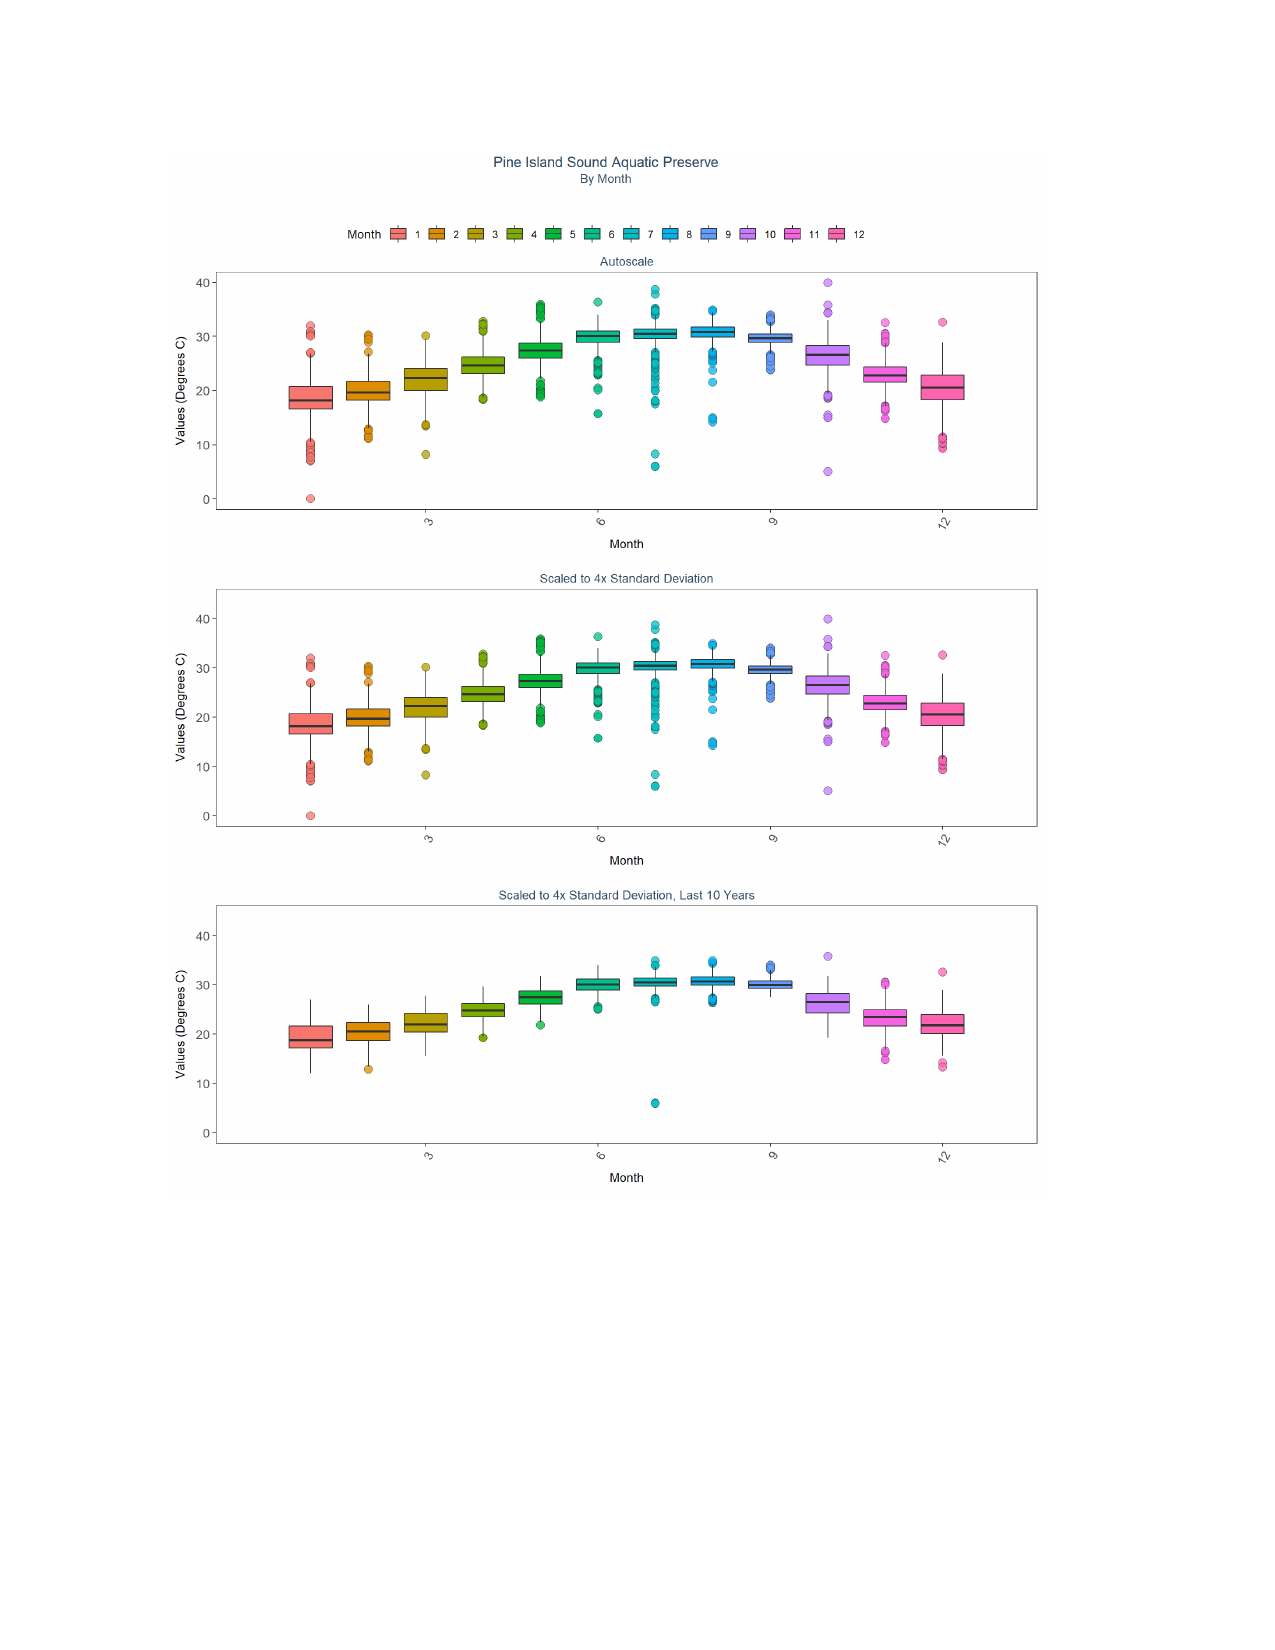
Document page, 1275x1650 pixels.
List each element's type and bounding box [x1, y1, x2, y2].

picture [168, 150, 1044, 1200]
